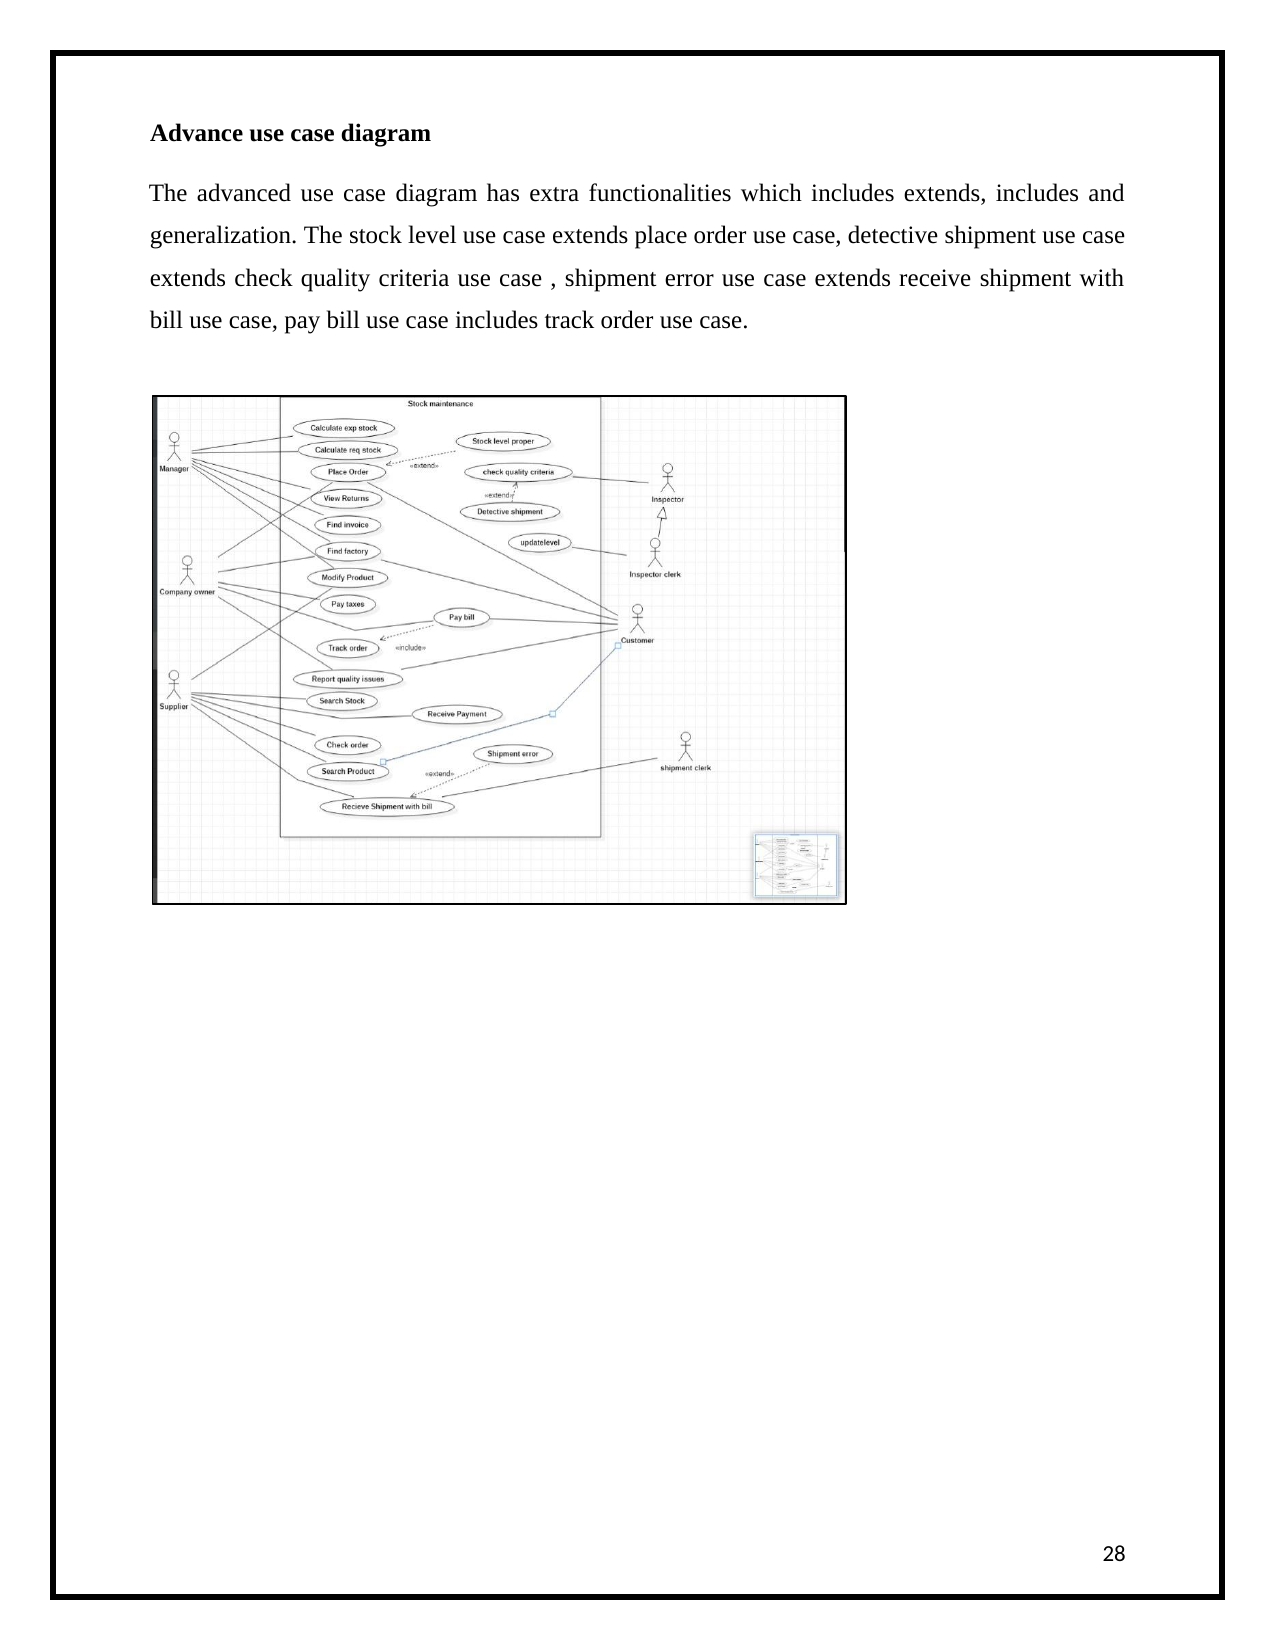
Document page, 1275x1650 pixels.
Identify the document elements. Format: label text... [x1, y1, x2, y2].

text The advanced use case diagram has extra functionalities which includes extends, includes and generalization. The stock level use case extends place order use case, detective shipment use case extends check quality criteria use case , shipment error use case extends receive shipment with bill use case, pay bill use case includes track order use case. [148, 178, 1126, 334]
text Advance use case diagram [150, 118, 1126, 147]
picture [153, 397, 845, 903]
